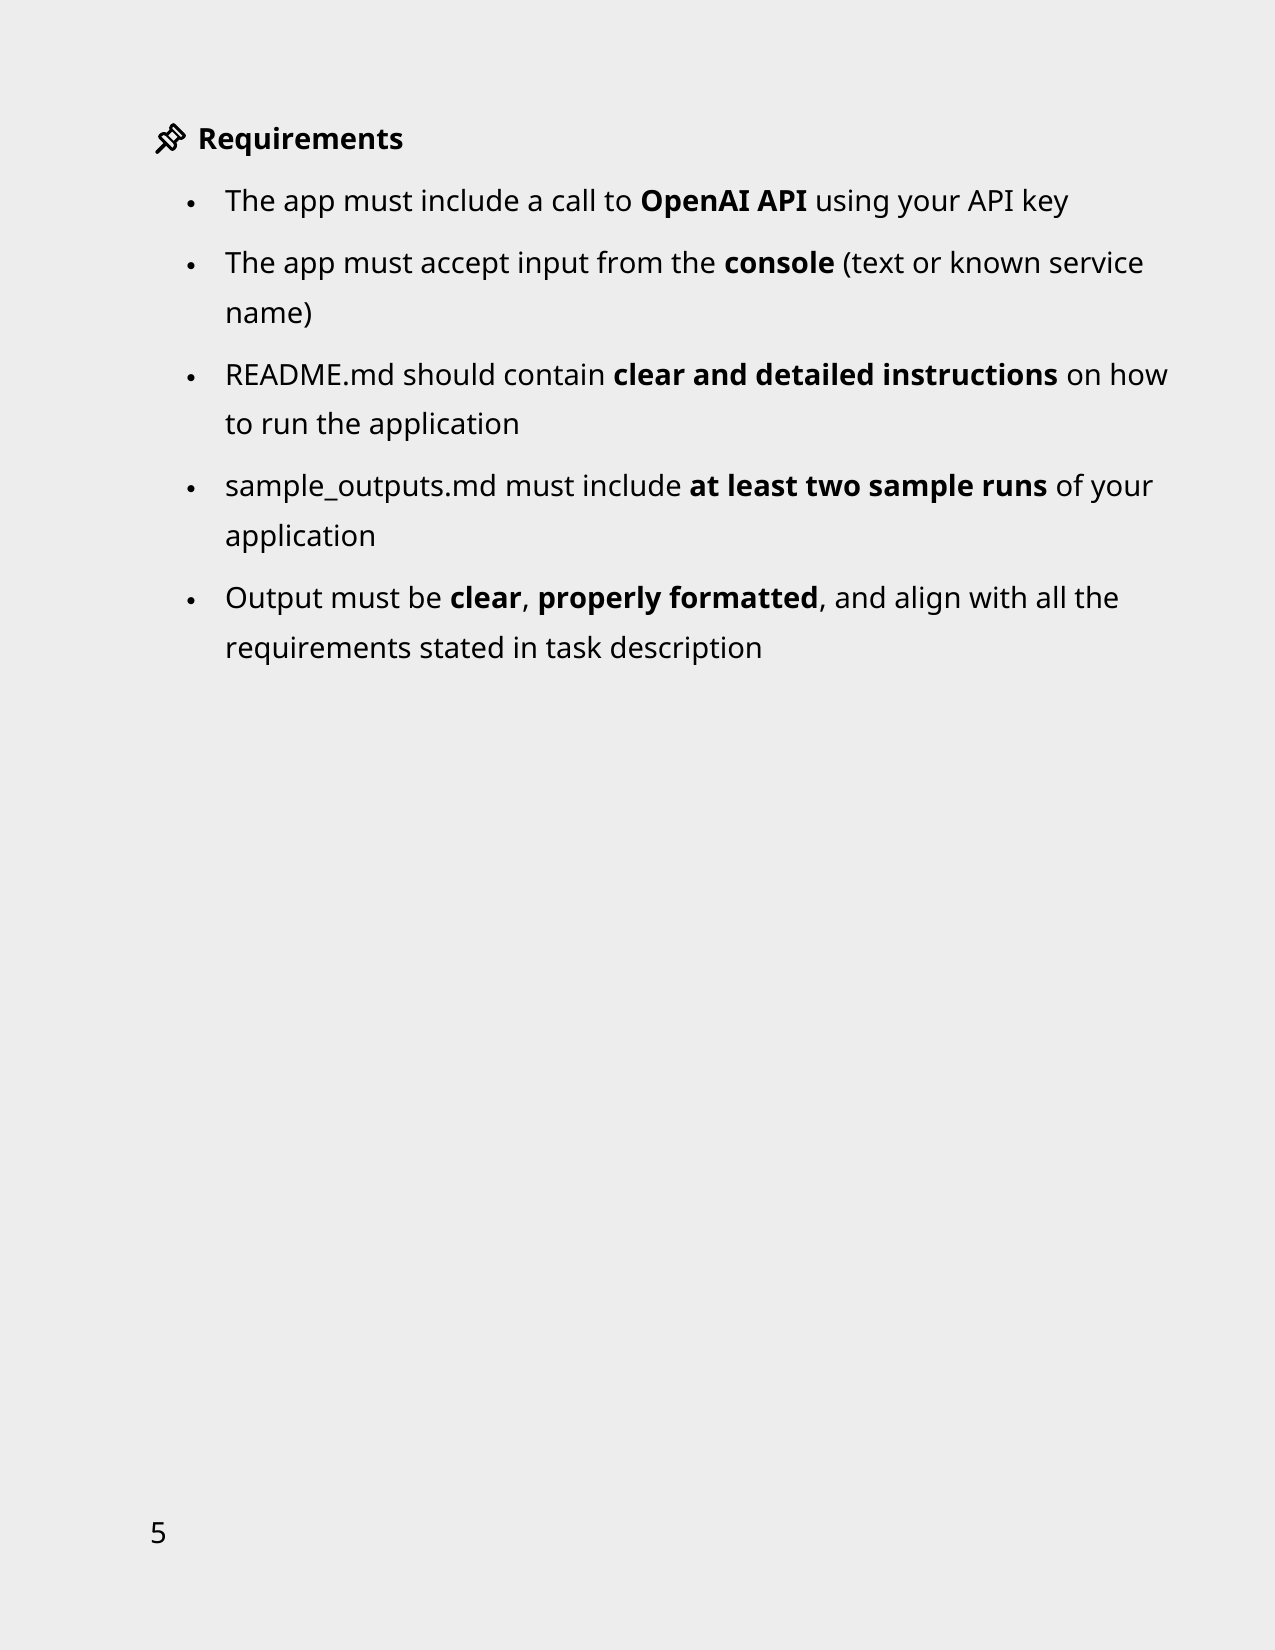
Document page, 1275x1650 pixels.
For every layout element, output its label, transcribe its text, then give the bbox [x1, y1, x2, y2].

list README.md should contain clear and detailed instructions on how to run the application [187, 354, 1186, 443]
text 📌 Requirements [150, 118, 1186, 158]
list Output must be clear, properly formatted, and align with all the requirements stated in task description [187, 577, 1186, 667]
list sample_outputs.md must include at least two sample runs of your application [187, 466, 1186, 555]
list The app must accept input from the console (text or known service name) [187, 242, 1186, 332]
list The app must include a call to OpenAI API using your API key [187, 180, 1186, 220]
